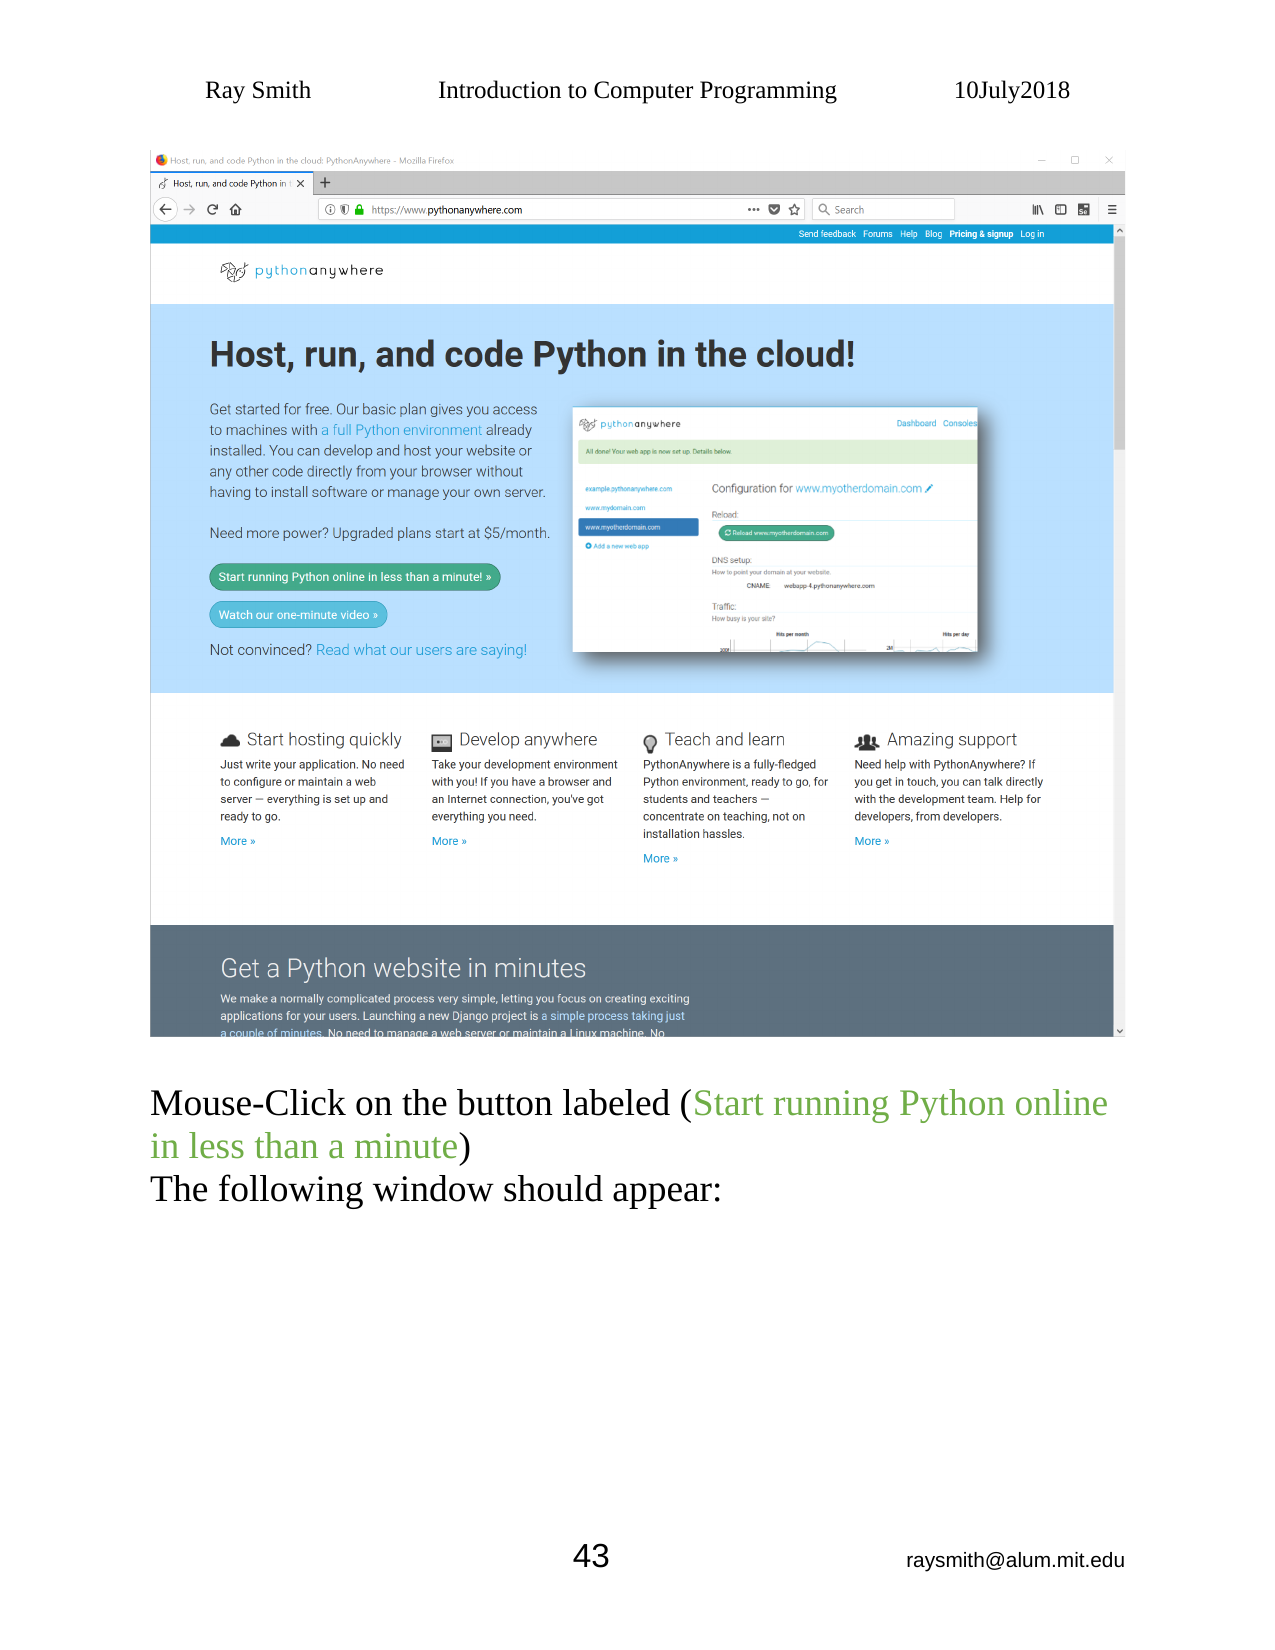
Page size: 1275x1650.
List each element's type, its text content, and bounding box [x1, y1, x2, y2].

picture [150, 150, 1125, 1037]
text The following window should appear: [150, 1166, 1125, 1209]
text Mouse-Click on the button labeled (Start running Python online in less than a minute) [150, 1080, 1125, 1166]
